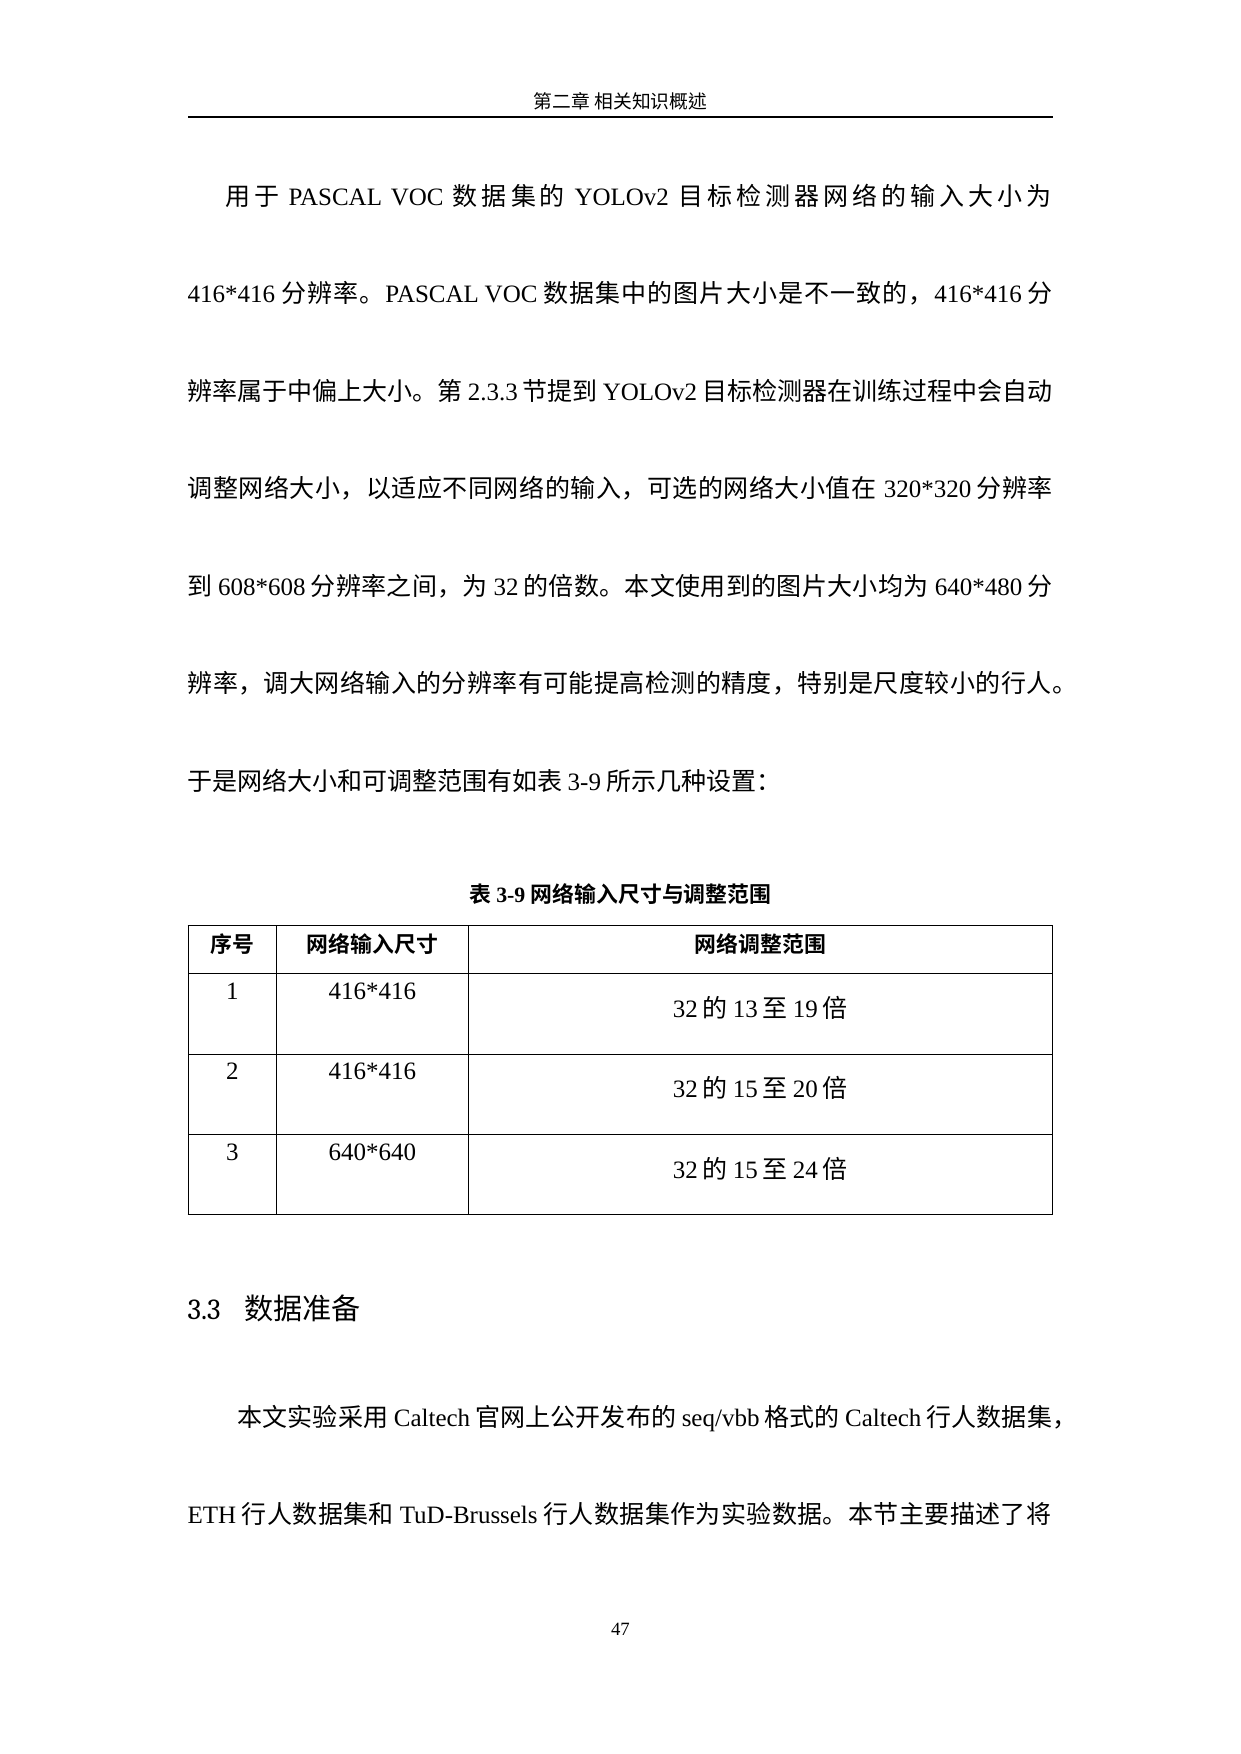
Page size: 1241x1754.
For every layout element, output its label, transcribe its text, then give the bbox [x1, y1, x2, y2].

table_cell 416*416 [277, 974, 468, 1053]
table_cell 32的15至20倍 [469, 1055, 1052, 1134]
table_cell 2 [189, 1055, 276, 1134]
table_cell 32的13至19倍 [469, 974, 1052, 1053]
text 表 3-9 网络输入尺寸与调整范围 [187, 877, 1053, 909]
table_header 网络输入尺寸 [277, 926, 468, 973]
text 用于PASCAL VOC数据集的YOLOv2目标检测器网络的输入大小为416*416分辨率。PASCAL VOC数据集中的图片大小是不一致的，416*416分辨率属于中偏上大小。第2.3.3节提到YOLOv2目标检测器在训练过程中会自动调整网络大小，以适应不同网络的输入，可选的网络大小值在320*320分辨率到608*608分辨率之间，为32的倍数。本文使用到的图片大小均为640*480分辨率，调大网络输入的分辨率有可能提高检测的精度，特别是尺度较小的行人。于是网络大小和可调整范围有如表3-9所示几种设置： [187, 162, 1053, 812]
table_header 网络调整范围 [469, 926, 1052, 973]
table_cell 416*416 [277, 1055, 468, 1134]
table_cell 1 [189, 974, 276, 1053]
subtitle 数据准备 [187, 1274, 1053, 1339]
table_header 序号 [189, 926, 276, 973]
table_cell 32的15至24倍 [469, 1135, 1052, 1214]
table_cell 3 [189, 1135, 276, 1214]
table_cell 640*640 [277, 1135, 468, 1214]
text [187, 1383, 1053, 1545]
